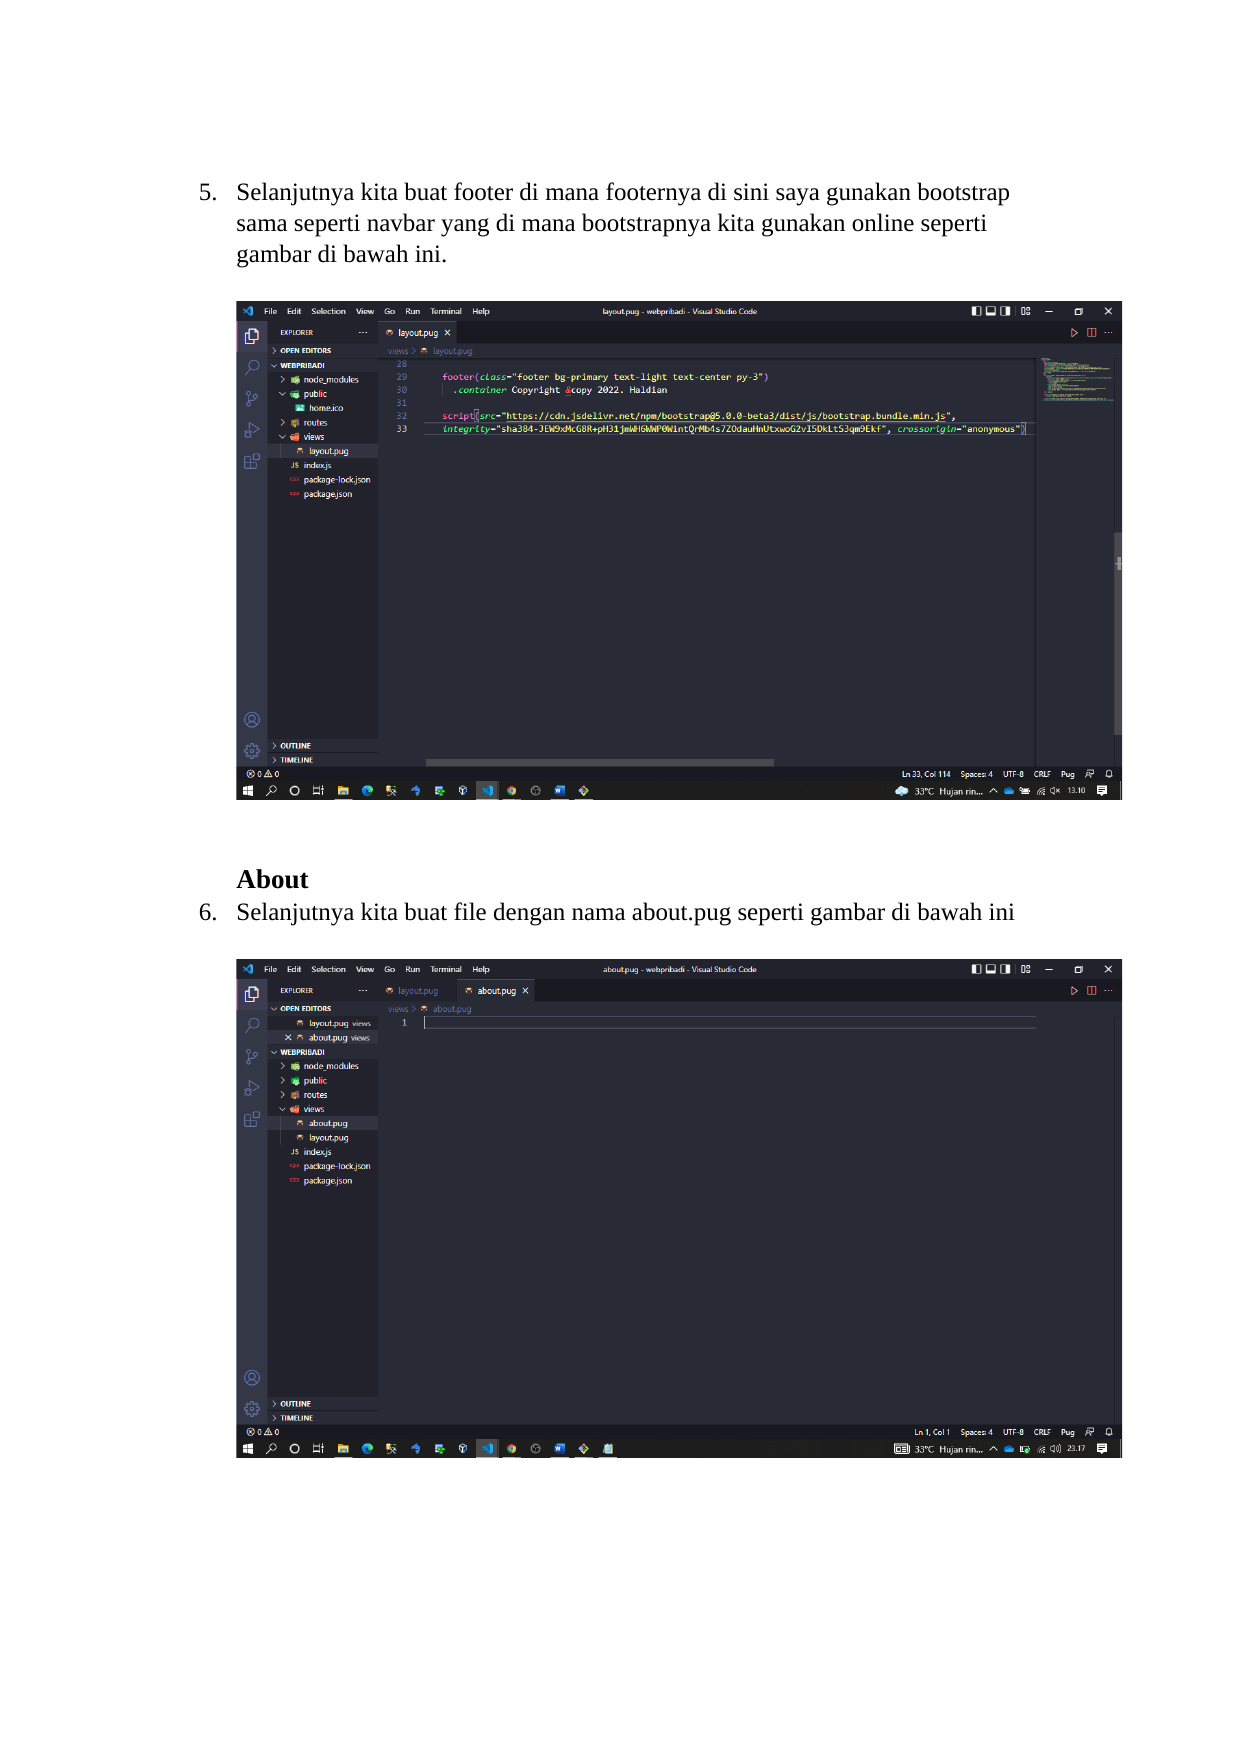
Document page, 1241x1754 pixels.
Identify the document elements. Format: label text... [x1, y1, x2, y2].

list Selanjutnya kita buat file dengan nama about.pug seperti gambar di bawah ini [199, 897, 1063, 926]
picture [236, 301, 1123, 800]
list Selanjutnya kita buat footer di mana footernya di sini saya gunakan bootstrap sama seperti navbar yang di mana bootstrapnya kita gunakan online seperti gambar di bawah ini. [199, 177, 1063, 268]
list About [236, 864, 1063, 895]
picture [236, 959, 1123, 1458]
